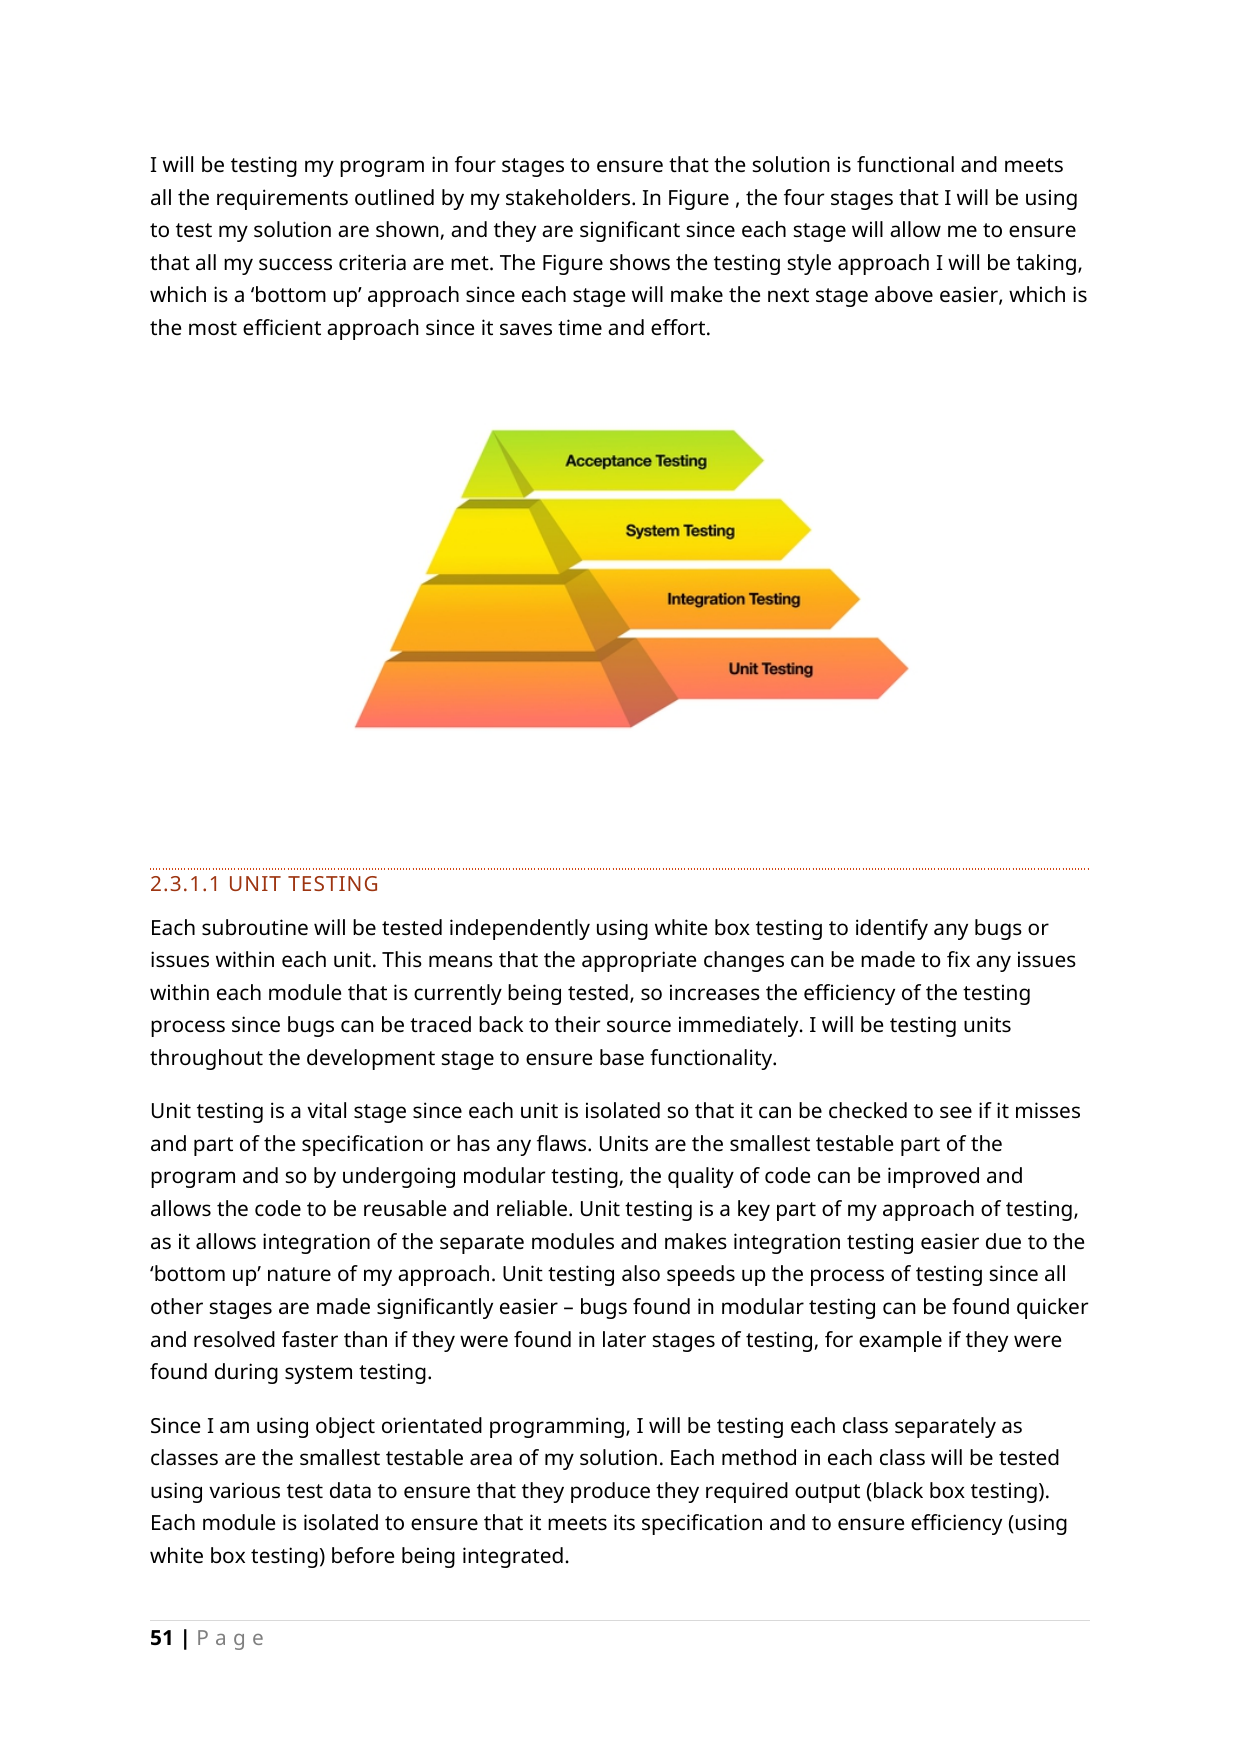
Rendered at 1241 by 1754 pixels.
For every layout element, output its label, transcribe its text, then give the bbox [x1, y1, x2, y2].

text Since I am using object orientated programming, I will be testing each class separately as classes are the smallest testable area of my solution. Each method in each class will be tested using various test data to ensure that they produce they required output (black box testing). Each module is isolated to ensure that it meets its specification and to ensure efficiency (using white box testing) before being integrated. [150, 1411, 1090, 1569]
text Each subroutine will be tested independently using white box testing to identify any bugs or issues within each unit. This means that the appropriate changes can be made to fix any issues within each module that is currently being tested, so increases the efficiency of the testing process since bugs can be traced back to their source immediately. I will be testing units throughout the development stage to ensure base functionality. [150, 913, 1090, 1071]
subtitle 2.3.1.1 unit testing [150, 868, 1090, 898]
text I will be testing my program in four stages to ensure that the solution is functional and meets all the requirements outlined by my stakeholders. In Figure , the four stages that I will be using to test my solution are shown, and they are significant since each stage will allow me to ensure that all my success criteria are met. The Figure shows the testing style approach I will be taking, which is a ‘bottom up’ approach since each stage will make the next stage above easier, which is the most efficient approach since it saves time and effort. [150, 150, 1090, 341]
text Unit testing is a vital stage since each unit is isolated so that it can be checked to see if it misses and part of the specification or has any flaws. Units are the smallest testable part of the program and so by undergoing modular testing, the quality of code can be improved and allows the code to be reusable and reliable. Unit testing is a key part of my approach of testing, as it allows integration of the separate modules and makes integration testing easier due to the ‘bottom up’ nature of my approach. Unit testing also speeds up the process of testing since all other stages are made significantly easier – bugs found in modular testing can be found quicker and resolved faster than if they were found in later stages of testing, for example if they were found during system testing. [150, 1096, 1090, 1386]
picture [155, 375, 1096, 786]
